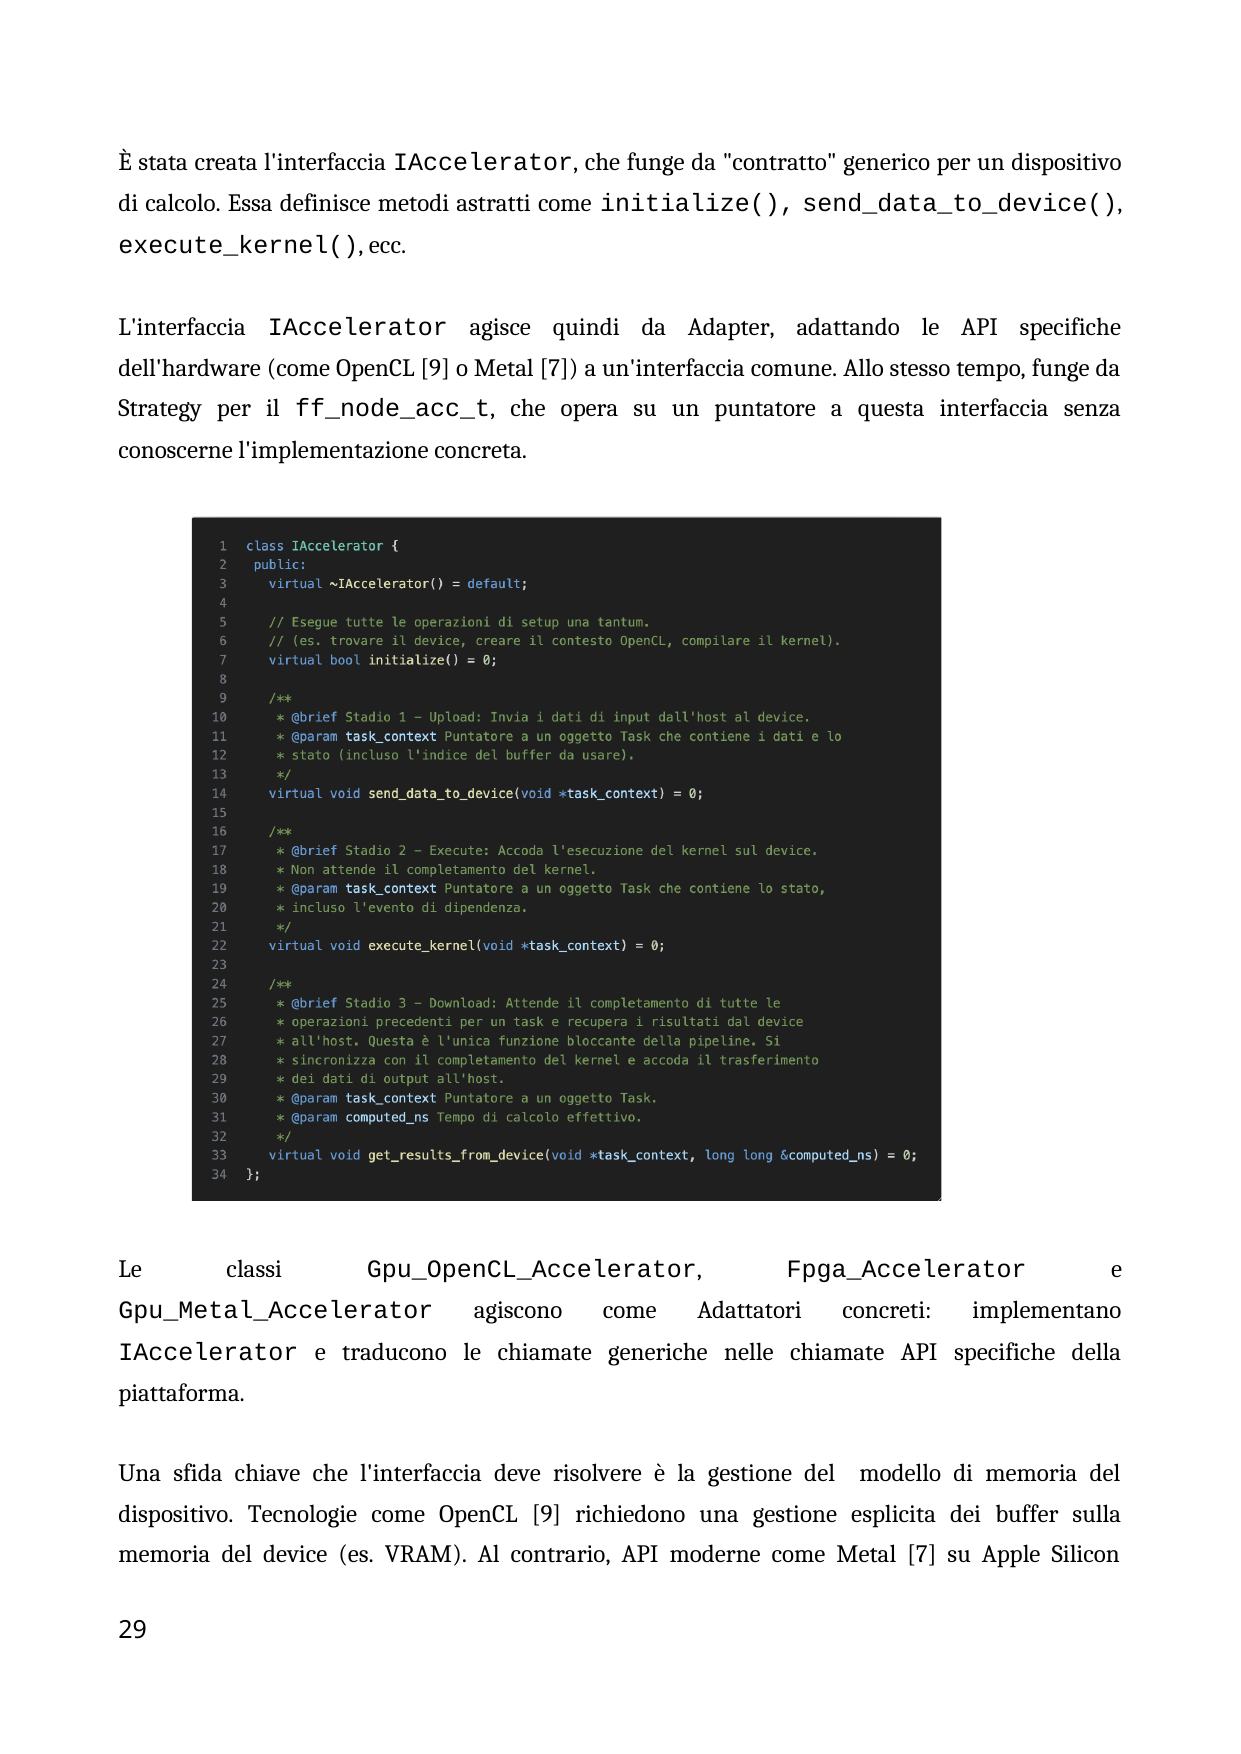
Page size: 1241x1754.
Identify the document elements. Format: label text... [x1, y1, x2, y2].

text Le classi Gpu_OpenCL_Accelerator, Fpga_Accelerator e Gpu_Metal_Accelerator agiscono come Adattatori concreti: implementano IAccelerator e traducono le chiamate generiche nelle chiamate API specifiche della piattaforma. [118, 1254, 1122, 1408]
text È stata creata l'interfaccia IAccelerator, che funge da "contratto" generico per un dispositivo di calcolo. Essa definisce metodi astratti come initialize(), send_data_to_device(), execute_kernel(), ecc. [118, 148, 1122, 261]
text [118, 1459, 1122, 1568]
picture [191, 516, 942, 1201]
text L'interfaccia IAccelerator agisce quindi da Adapter, adattando le API specifiche dell'hardware (come OpenCL [9] o Metal [7]) a un'interfaccia comune. Allo stesso tempo, funge da Strategy per il ff_node_acc_t, che opera su un puntatore a questa interfaccia senza conoscerne l'implementazione concreta. [118, 313, 1122, 464]
